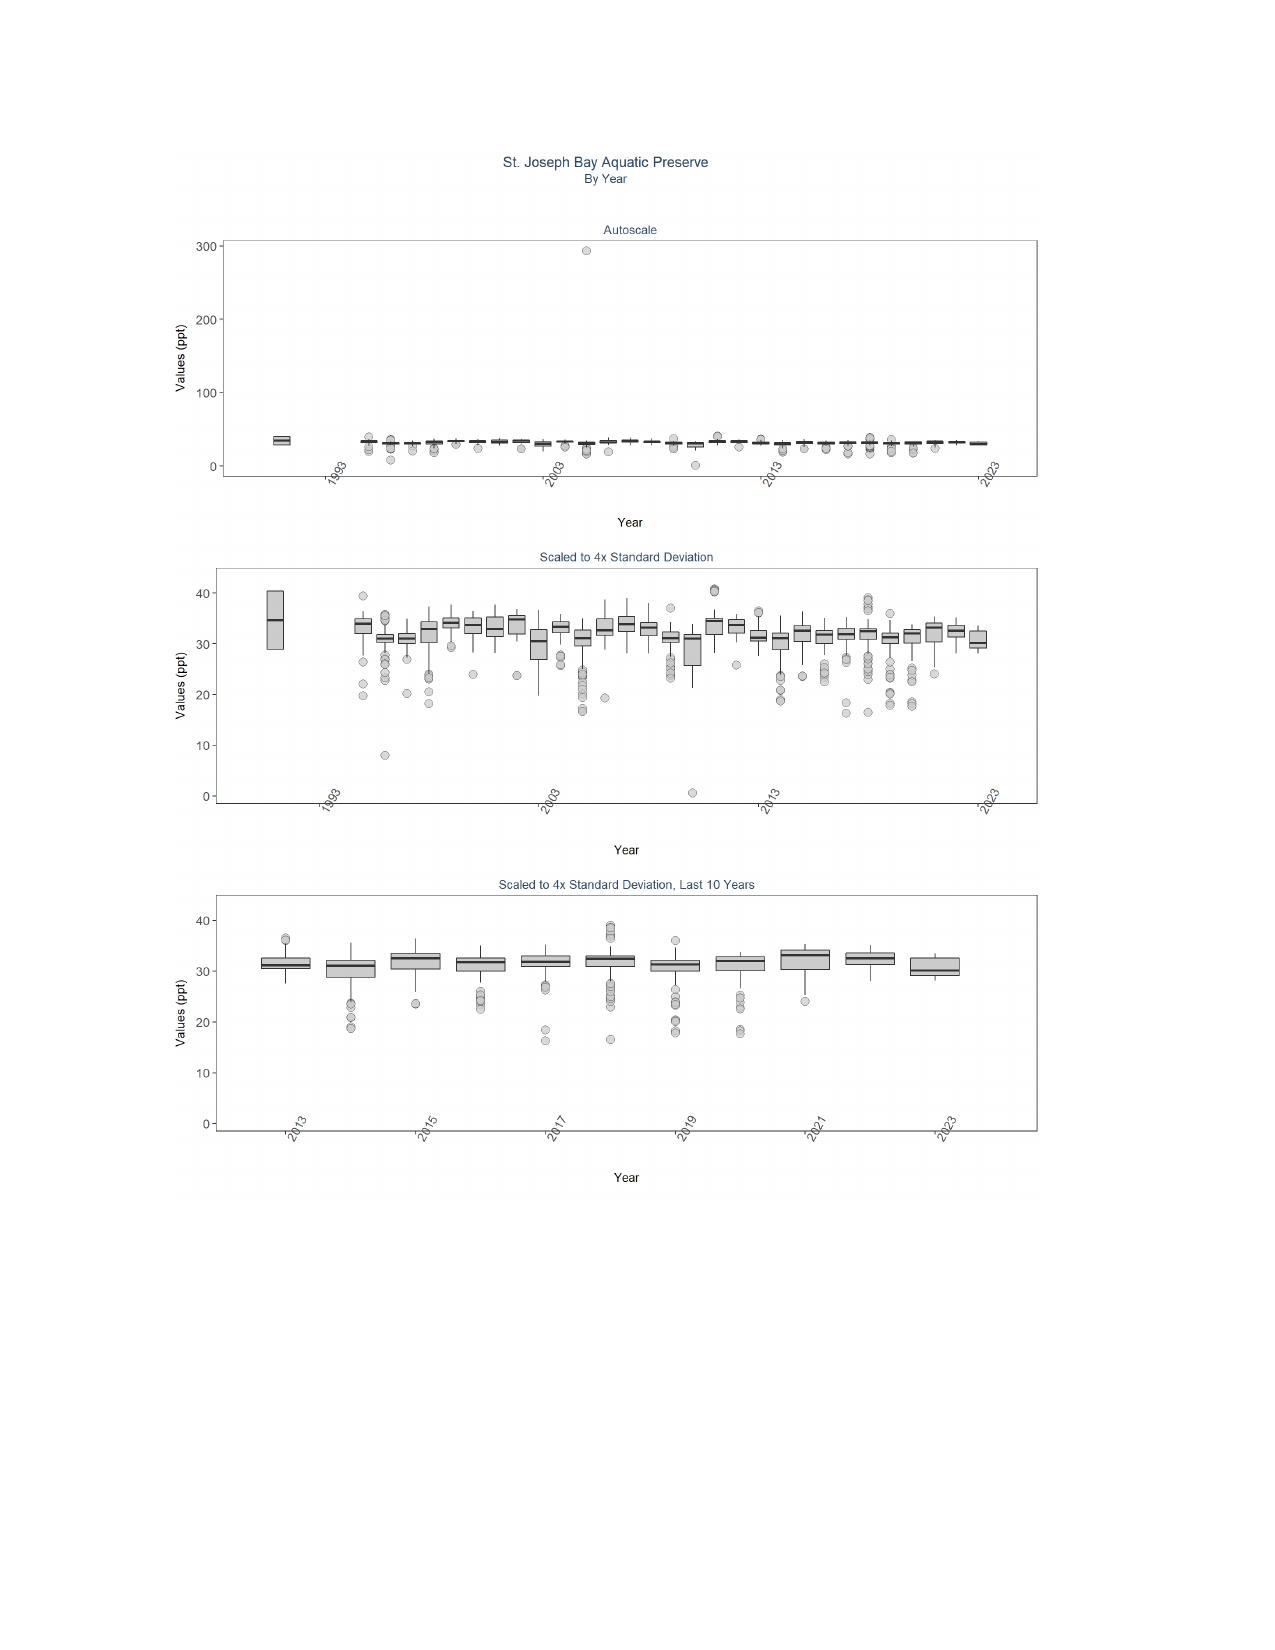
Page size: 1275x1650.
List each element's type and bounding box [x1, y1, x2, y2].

picture [168, 150, 1044, 1200]
